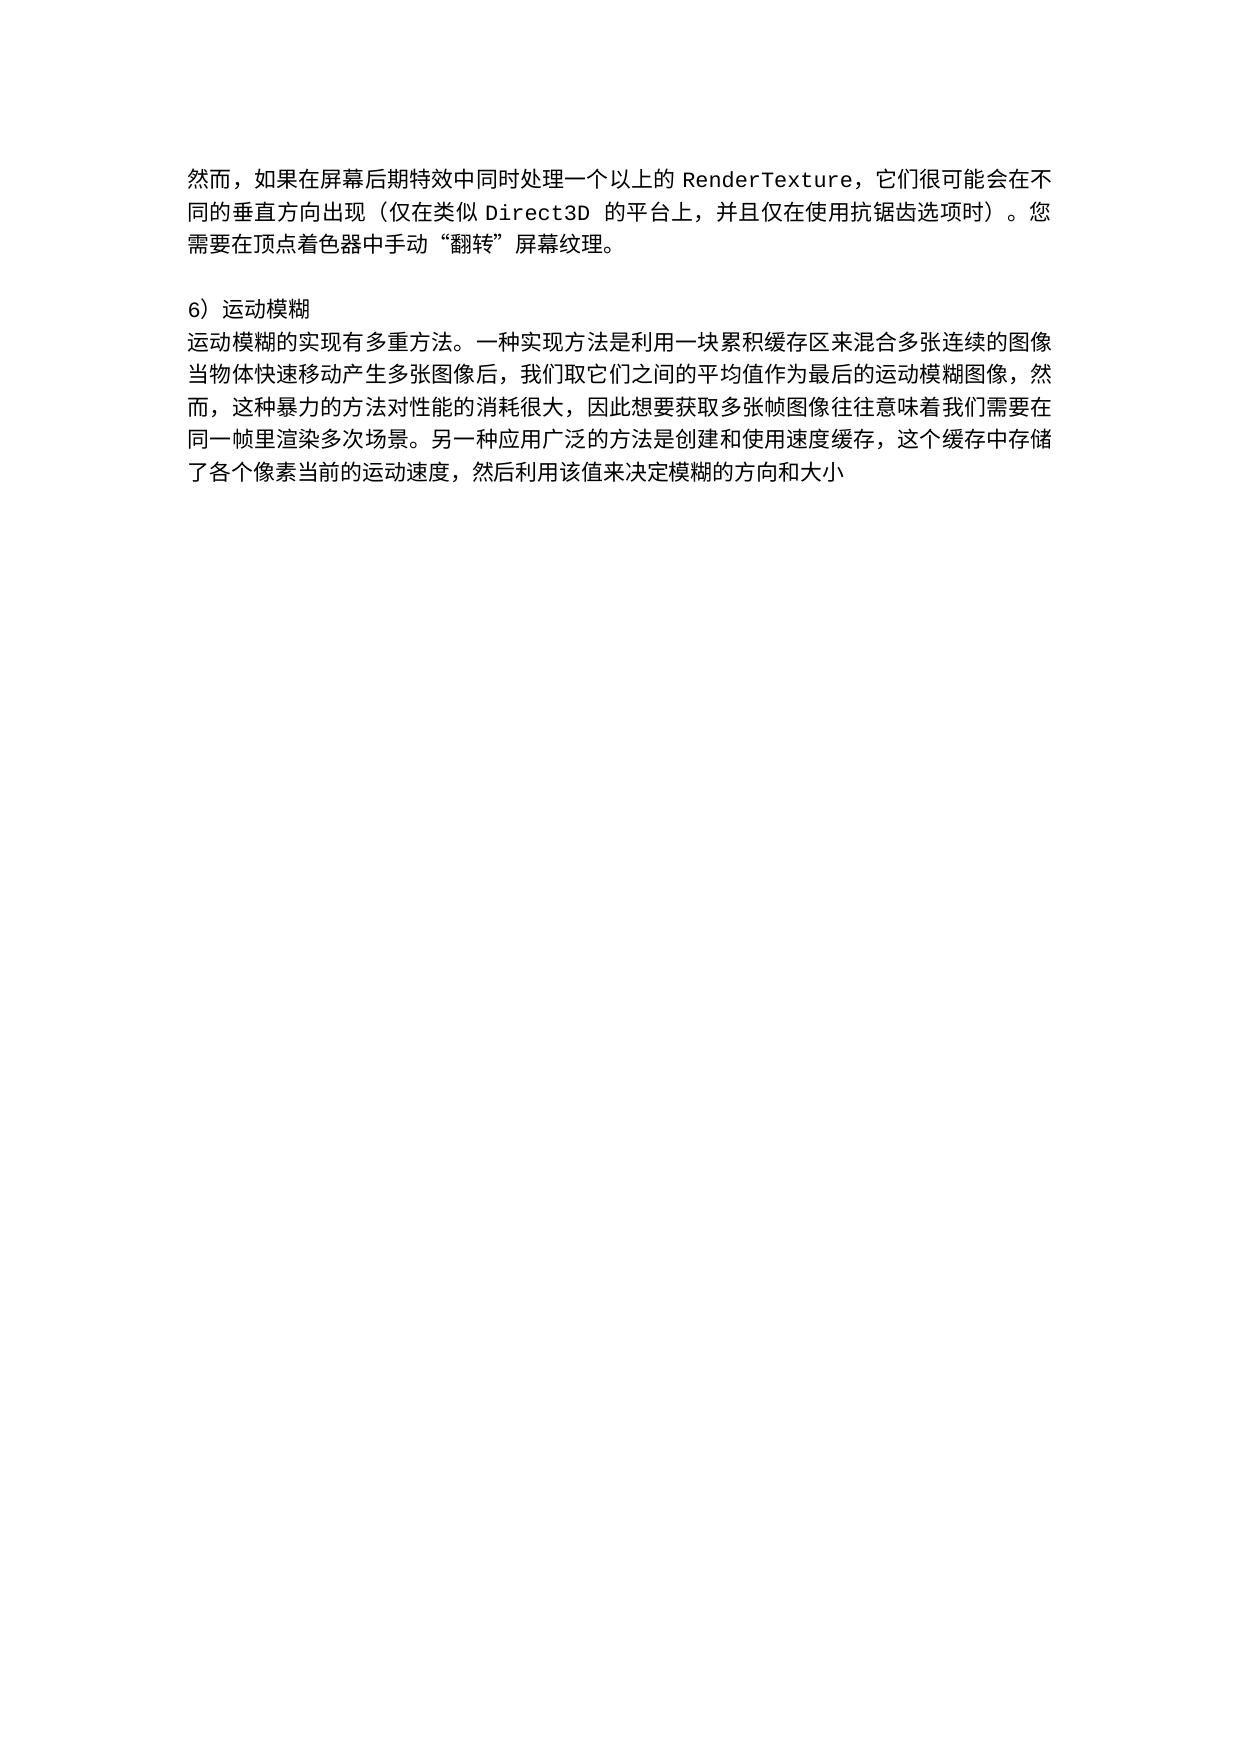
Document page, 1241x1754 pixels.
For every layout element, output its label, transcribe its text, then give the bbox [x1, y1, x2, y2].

text 6）运动模糊 [187, 292, 1053, 324]
text 然而，如果在屏幕后期特效中同时处理一个以上的 RenderTexture，它们很可能会在不同的垂直方向出现（仅在类似 Direct3D 的平台上，并且仅在使用抗锯齿选项时）。您需要在顶点着色器中手动“翻转”屏幕纹理。 [187, 162, 1053, 259]
text 运动模糊的实现有多重方法。一种实现方法是利用一块累积缓存区来混合多张连续的图像。当物体快速移动产生多张图像后，我们取它们之间的平均值作为最后的运动模糊图像，然而，这种暴力的方法对性能的消耗很大，因此想要获取多张帧图像往往意味着我们需要在同一帧里渲染多次场景。另一种应用广泛的方法是创建和使用速度缓存，这个缓存中存储了各个像素当前的运动速度，然后利用该值来决定模糊的方向和大小 [187, 324, 1053, 487]
